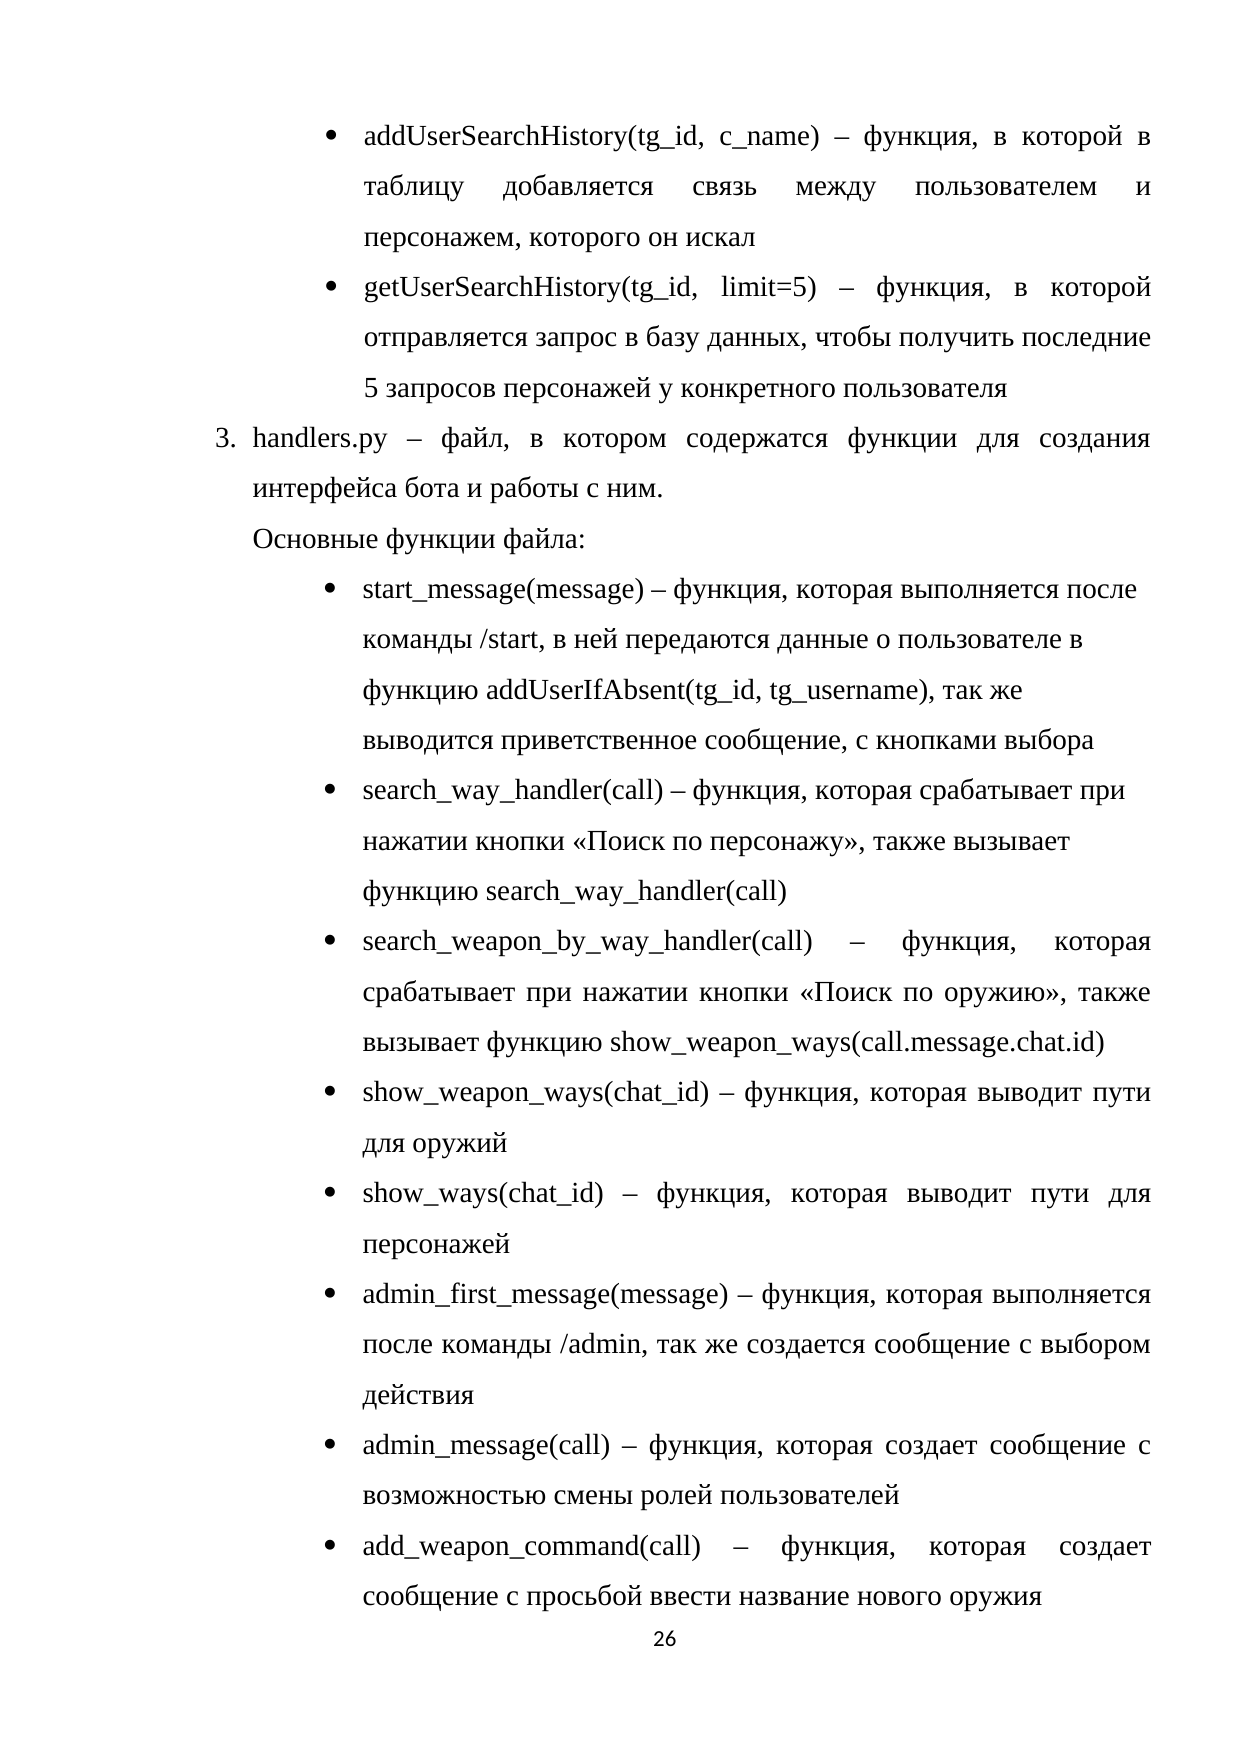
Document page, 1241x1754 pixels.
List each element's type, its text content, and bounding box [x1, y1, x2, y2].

list admin_message(call) – функция, которая создает сообщение с возможностью смены ролей пользователей [325, 1427, 1152, 1511]
list handlers.py – файл, в котором содержатся функции для создания интерфейса бота и работы с ним. [215, 420, 1152, 504]
list Основные функции файла: [252, 521, 1152, 554]
list admin_first_message(message) – функция, которая выполняется после команды /admin, так же создается сообщение с выбором действия [325, 1276, 1152, 1410]
list search_weapon_by_way_handler(call) – функция, которая срабатывает при нажатии кнопки «Поиск по оружию», также вызывает функцию show_weapon_ways(call.message.chat.id) [325, 923, 1152, 1058]
list show_weapon_ways(chat_id) – функция, которая выводит пути для оружий [325, 1074, 1152, 1158]
list search_way_handler(call) – функция, которая срабатывает при нажатии кнопки «Поиск по персонажу», также вызывает функцию search_way_handler(call) [325, 772, 1152, 907]
list start_message(message) – функция, которая выполняется после команды /start, в ней передаются данные о пользователе в функцию addUserIfAbsent(tg_id, tg_username), так же выводится приветственное сообщение, с кнопками выбора [325, 571, 1152, 756]
list addUserSearchHistory(tg_id, c_name) – функция, в которой в таблицу добавляется связь между пользователем и персонажем, которого он искал [326, 118, 1152, 252]
list show_ways(chat_id) – функция, которая выводит пути для персонажей [325, 1175, 1152, 1259]
list getUserSearchHistory(tg_id, limit=5) – функция, в которой отправляется запрос в базу данных, чтобы получить последние 5 запросов персонажей у конкретного пользователя [326, 269, 1152, 403]
list add_weapon_command(call) – функция, которая создает сообщение с просьбой ввести название нового оружия [325, 1528, 1152, 1612]
